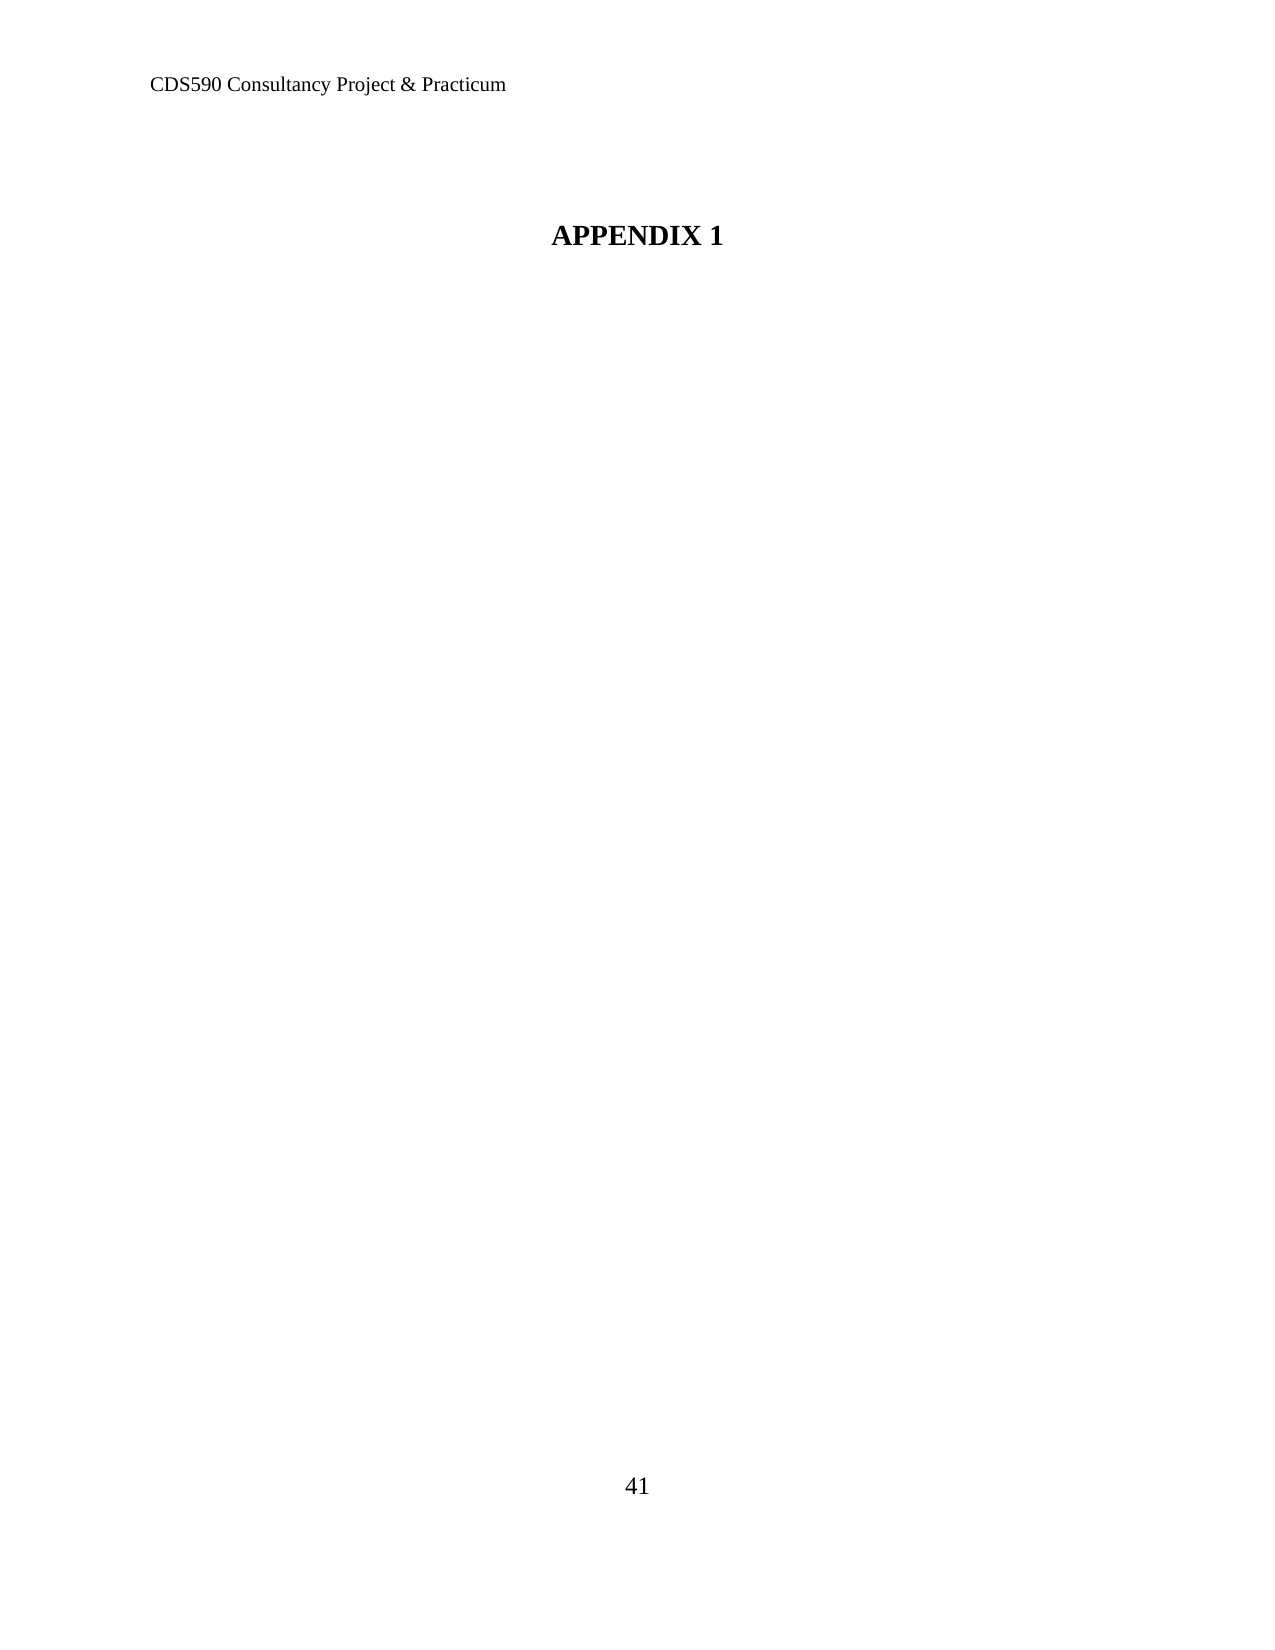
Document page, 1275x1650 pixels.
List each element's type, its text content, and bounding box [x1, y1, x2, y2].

subtitle APPENDIX 1 [150, 218, 1125, 252]
